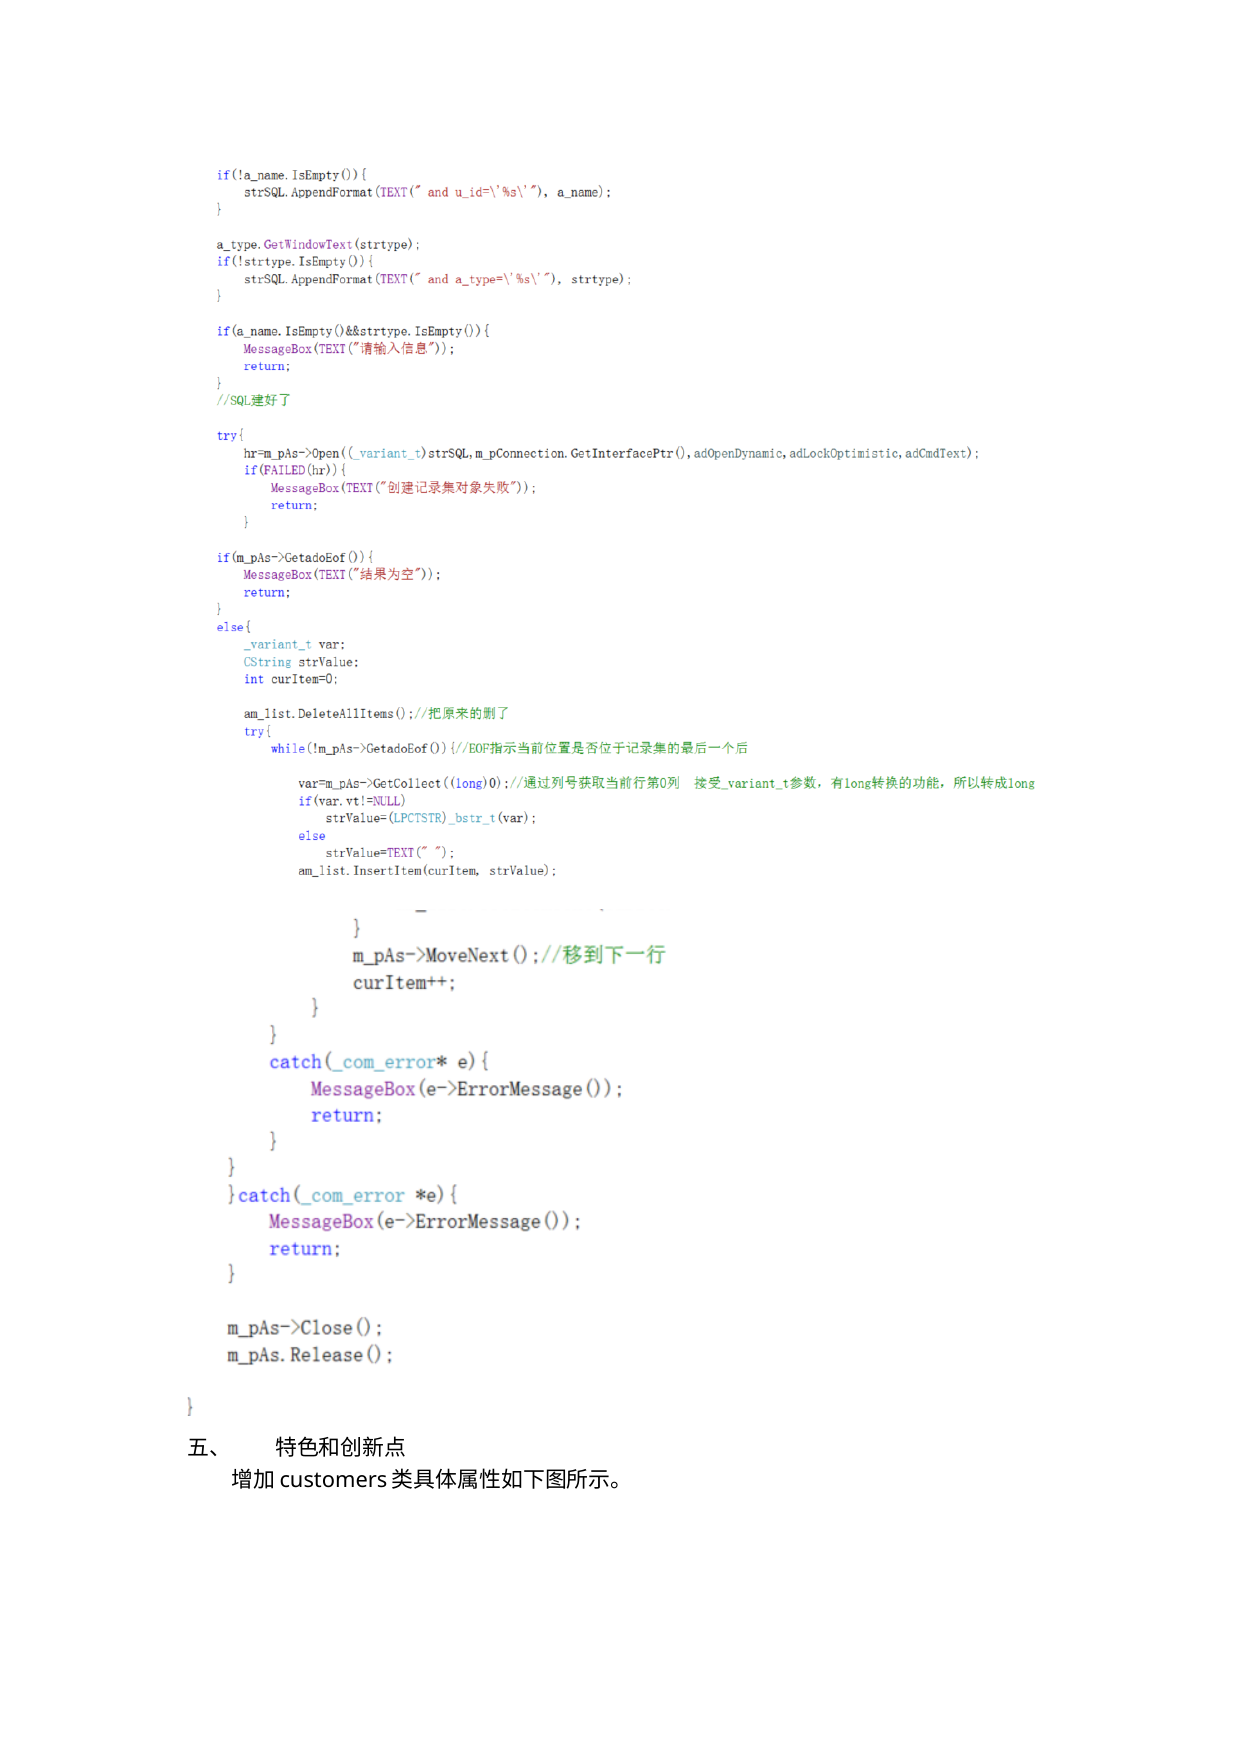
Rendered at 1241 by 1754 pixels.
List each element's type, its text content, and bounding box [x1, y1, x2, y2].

list 增加customers类具体属性如下图所示。 [231, 1462, 1053, 1494]
list 特色和创新点 [187, 1429, 1053, 1462]
picture [187, 162, 1053, 879]
picture [187, 909, 670, 1416]
